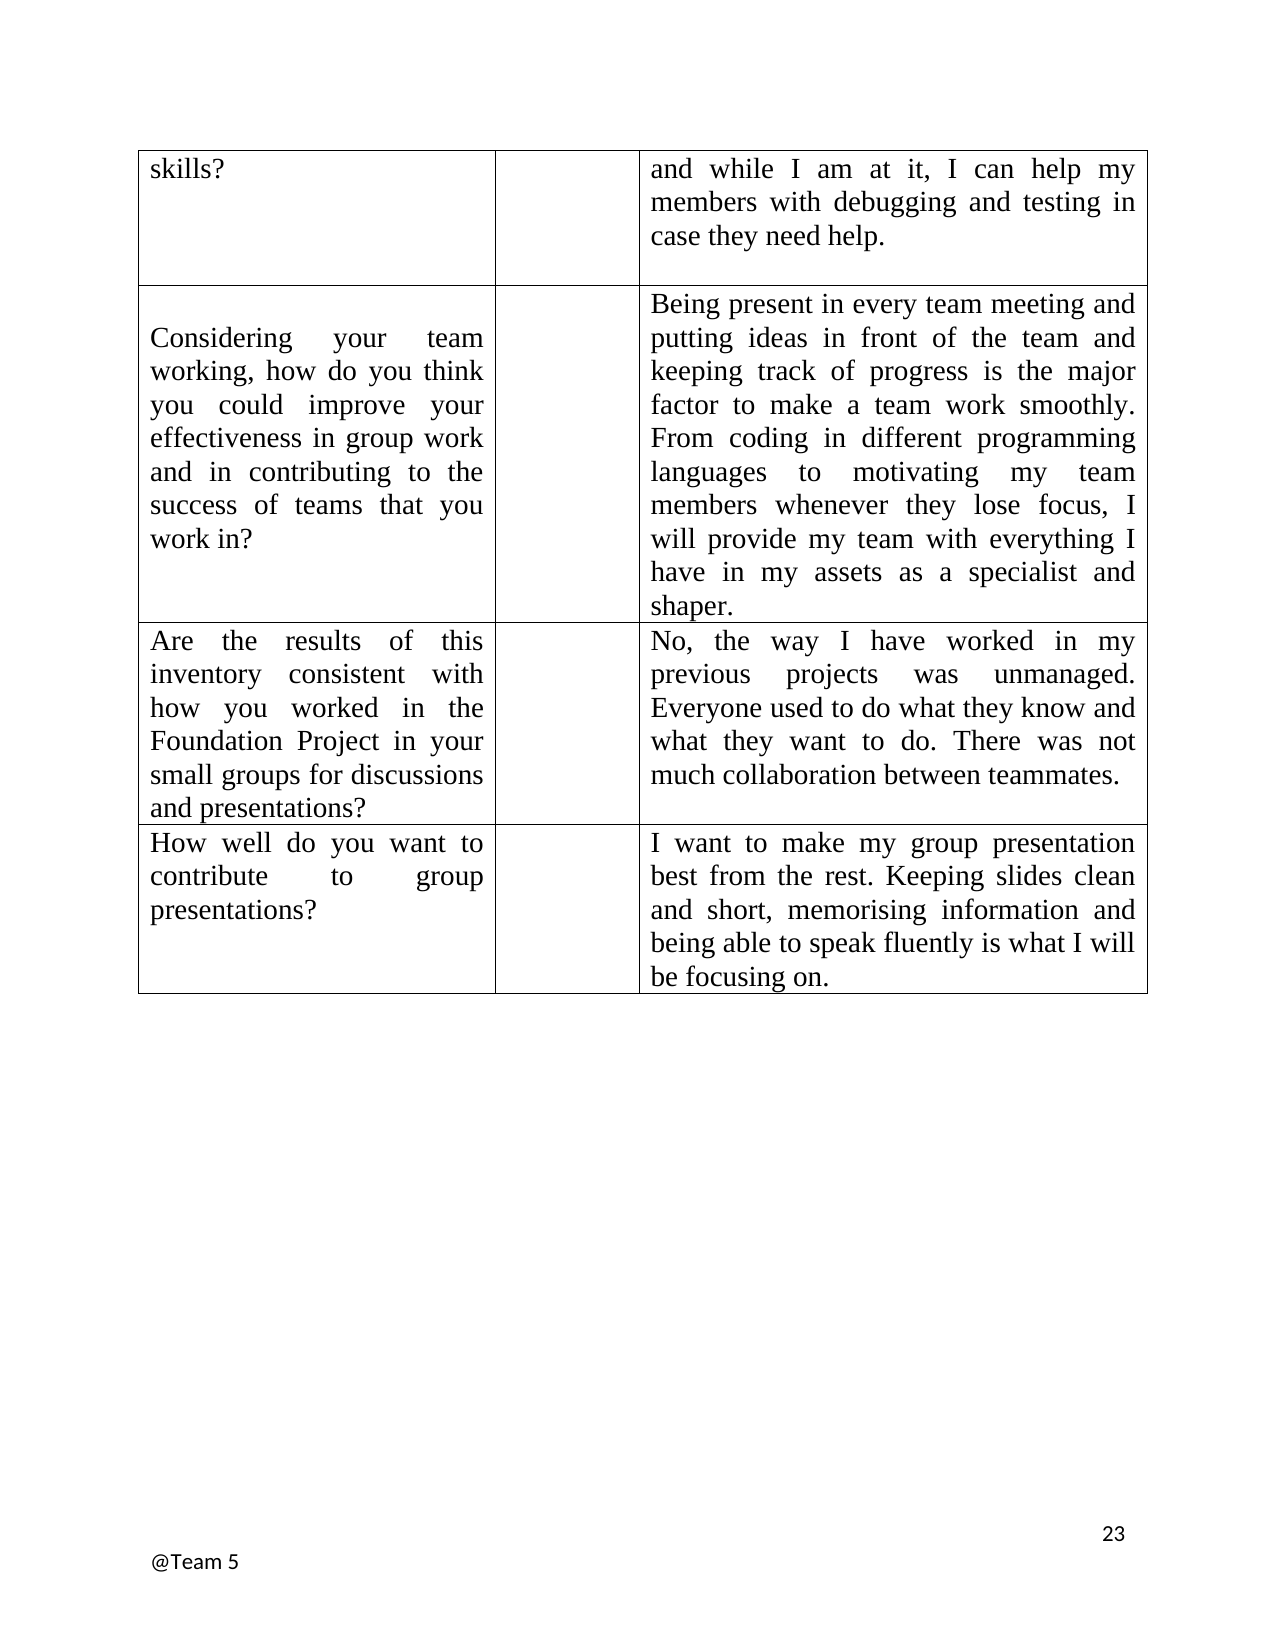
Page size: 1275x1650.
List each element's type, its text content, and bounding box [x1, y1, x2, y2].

table_cell I want to make my group presentation best from the rest. Keeping slides clean and short, memorising information and being able to speak fluently is what I will be focusing on. [640, 825, 1147, 993]
table_cell [496, 286, 639, 622]
table_cell [496, 151, 639, 285]
table_cell Are the results of this inventory consistent with how you worked in the Foundation Project in your small groups for discussions and presentations? [139, 623, 495, 824]
table_cell How well do you want to contribute to group presentations? [139, 825, 495, 993]
table_cell Being present in every team meeting and putting ideas in front of the team and keeping track of progress is the major factor to make a team work smoothly. From coding in different programming languages to motivating my team members whenever they lose focus, I will provide my team with everything I have in my assets as a specialist and shaper. [640, 286, 1147, 622]
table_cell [640, 151, 1147, 285]
table_cell Considering your team working, how do you think you could improve your effectiveness in group work and in contributing to the success of teams that you work in? [139, 286, 495, 622]
table_cell [496, 825, 639, 993]
table_cell No, the way I have worked in my previous projects was unmanaged. Everyone used to do what they know and what they want to do. There was not much collaboration between teammates. [640, 623, 1147, 824]
table_cell [496, 623, 639, 824]
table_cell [139, 151, 495, 285]
